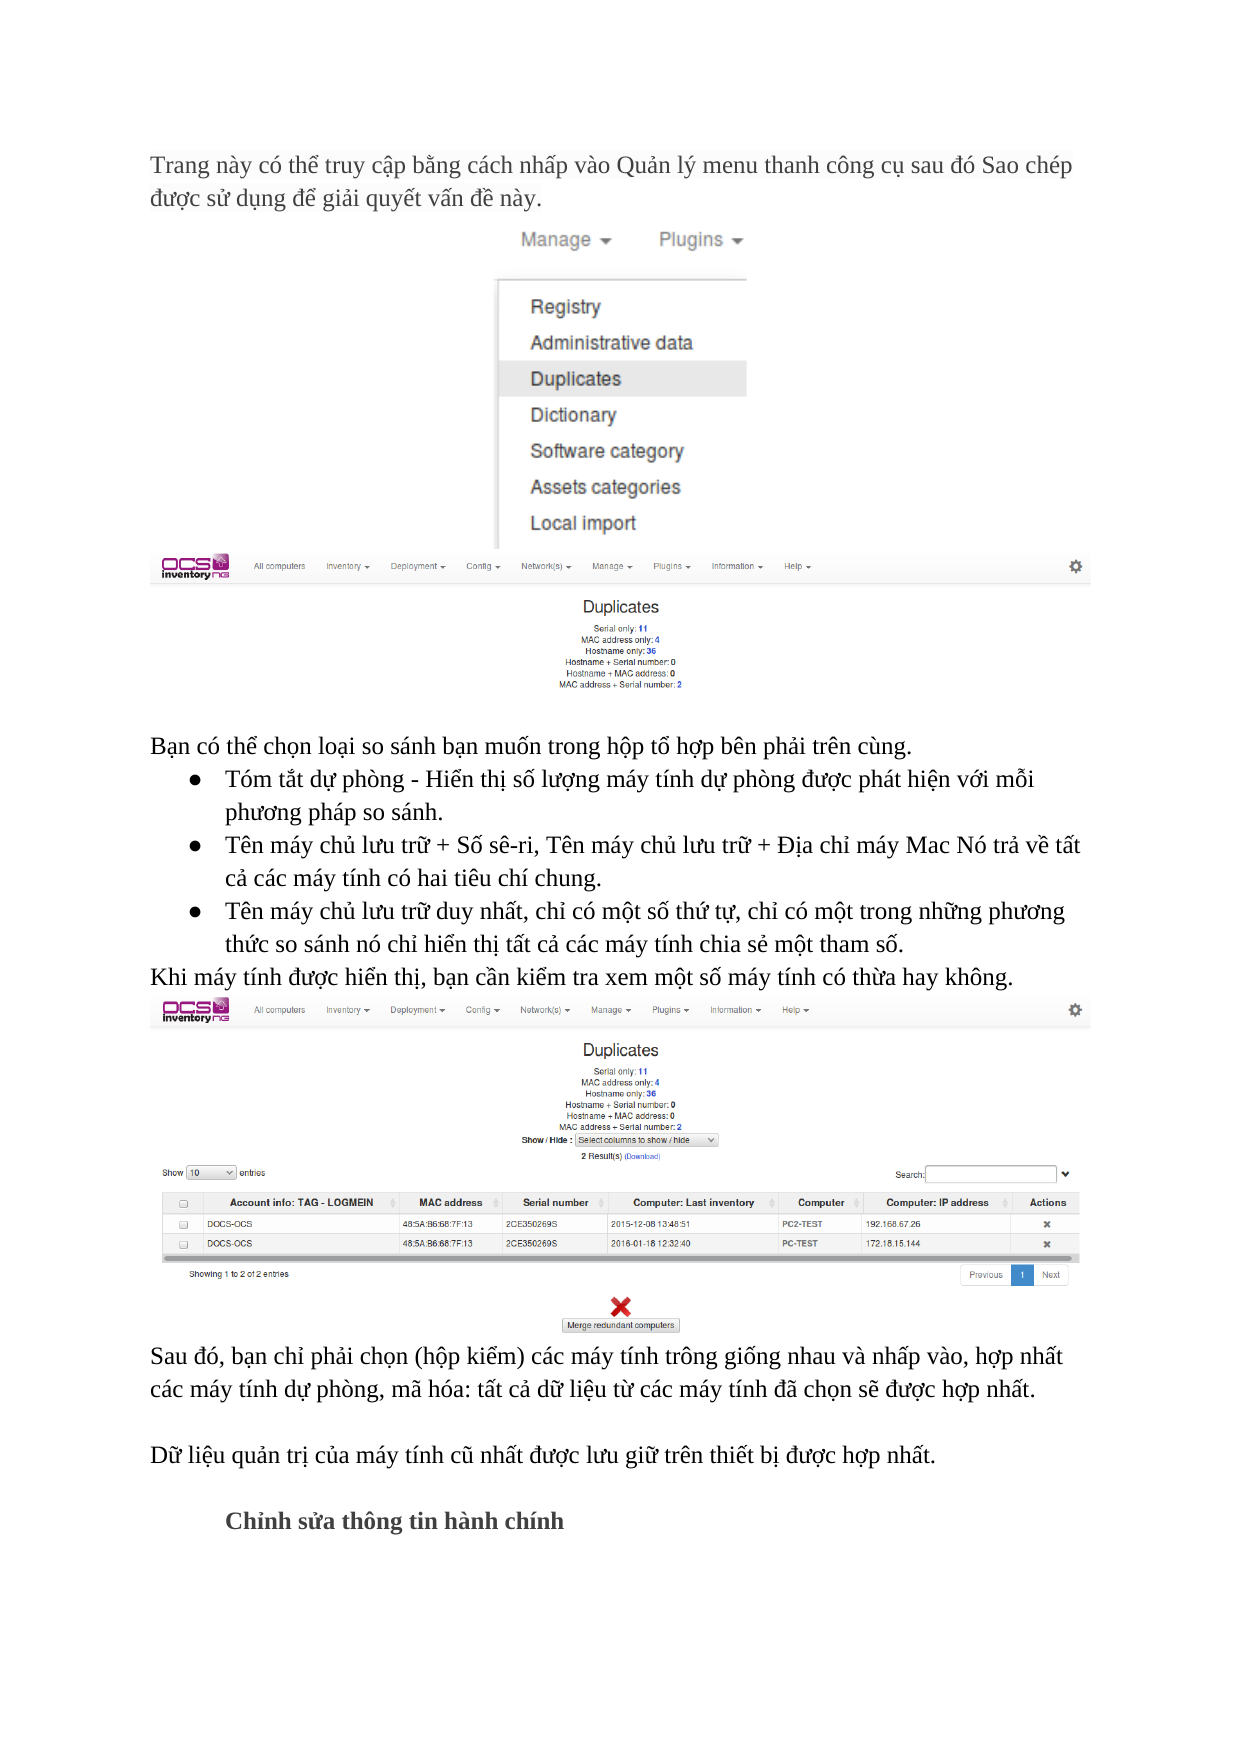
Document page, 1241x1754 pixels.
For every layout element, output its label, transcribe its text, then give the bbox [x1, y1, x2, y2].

text Khi máy tính được hiển thị, bạn cần kiểm tra xem một số máy tính có thừa hay không. [150, 962, 1090, 991]
picture [150, 995, 1091, 1337]
text Trang này có thể truy cập bằng cách nhấp vào Quản lý menu thanh công cụ sau đó Sao chép được sử dụng để giải quyết vấn đề này. [150, 150, 1090, 212]
picture [493, 216, 747, 549]
list Tên máy chủ lưu trữ + Số sê-ri, Tên máy chủ lưu trữ + Địa chỉ máy Mac Nó trả về tất cả các máy tính có hai tiêu chí chung. [187, 830, 1090, 892]
list Tóm tắt dự phòng - Hiển thị số lượng máy tính dự phòng được phát hiện với mỗi phương pháp so sánh. [187, 764, 1090, 826]
list Tên máy chủ lưu trữ duy nhất, chỉ có một số thứ tự, chỉ có một trong những phương thức so sánh nó chỉ hiển thị tất cả các máy tính chia sẻ một tham số. [187, 896, 1090, 958]
text Dữ liệu quản trị của máy tính cũ nhất được lưu giữ trên thiết bị được hợp nhất. [150, 1440, 1090, 1469]
picture [150, 552, 1091, 695]
text Chỉnh sửa thông tin hành chính [150, 1506, 1090, 1535]
text Sau đó, bạn chỉ phải chọn (hộp kiểm) các máy tính trông giống nhau và nhấp vào, hợp nhất các máy tính dự phòng, mã hóa: tất cả dữ liệu từ các máy tính đã chọn sẽ được hợp nhất. [150, 1341, 1090, 1403]
text Bạn có thể chọn loại so sánh bạn muốn trong hộp tổ hợp bên phải trên cùng. [150, 731, 1090, 760]
